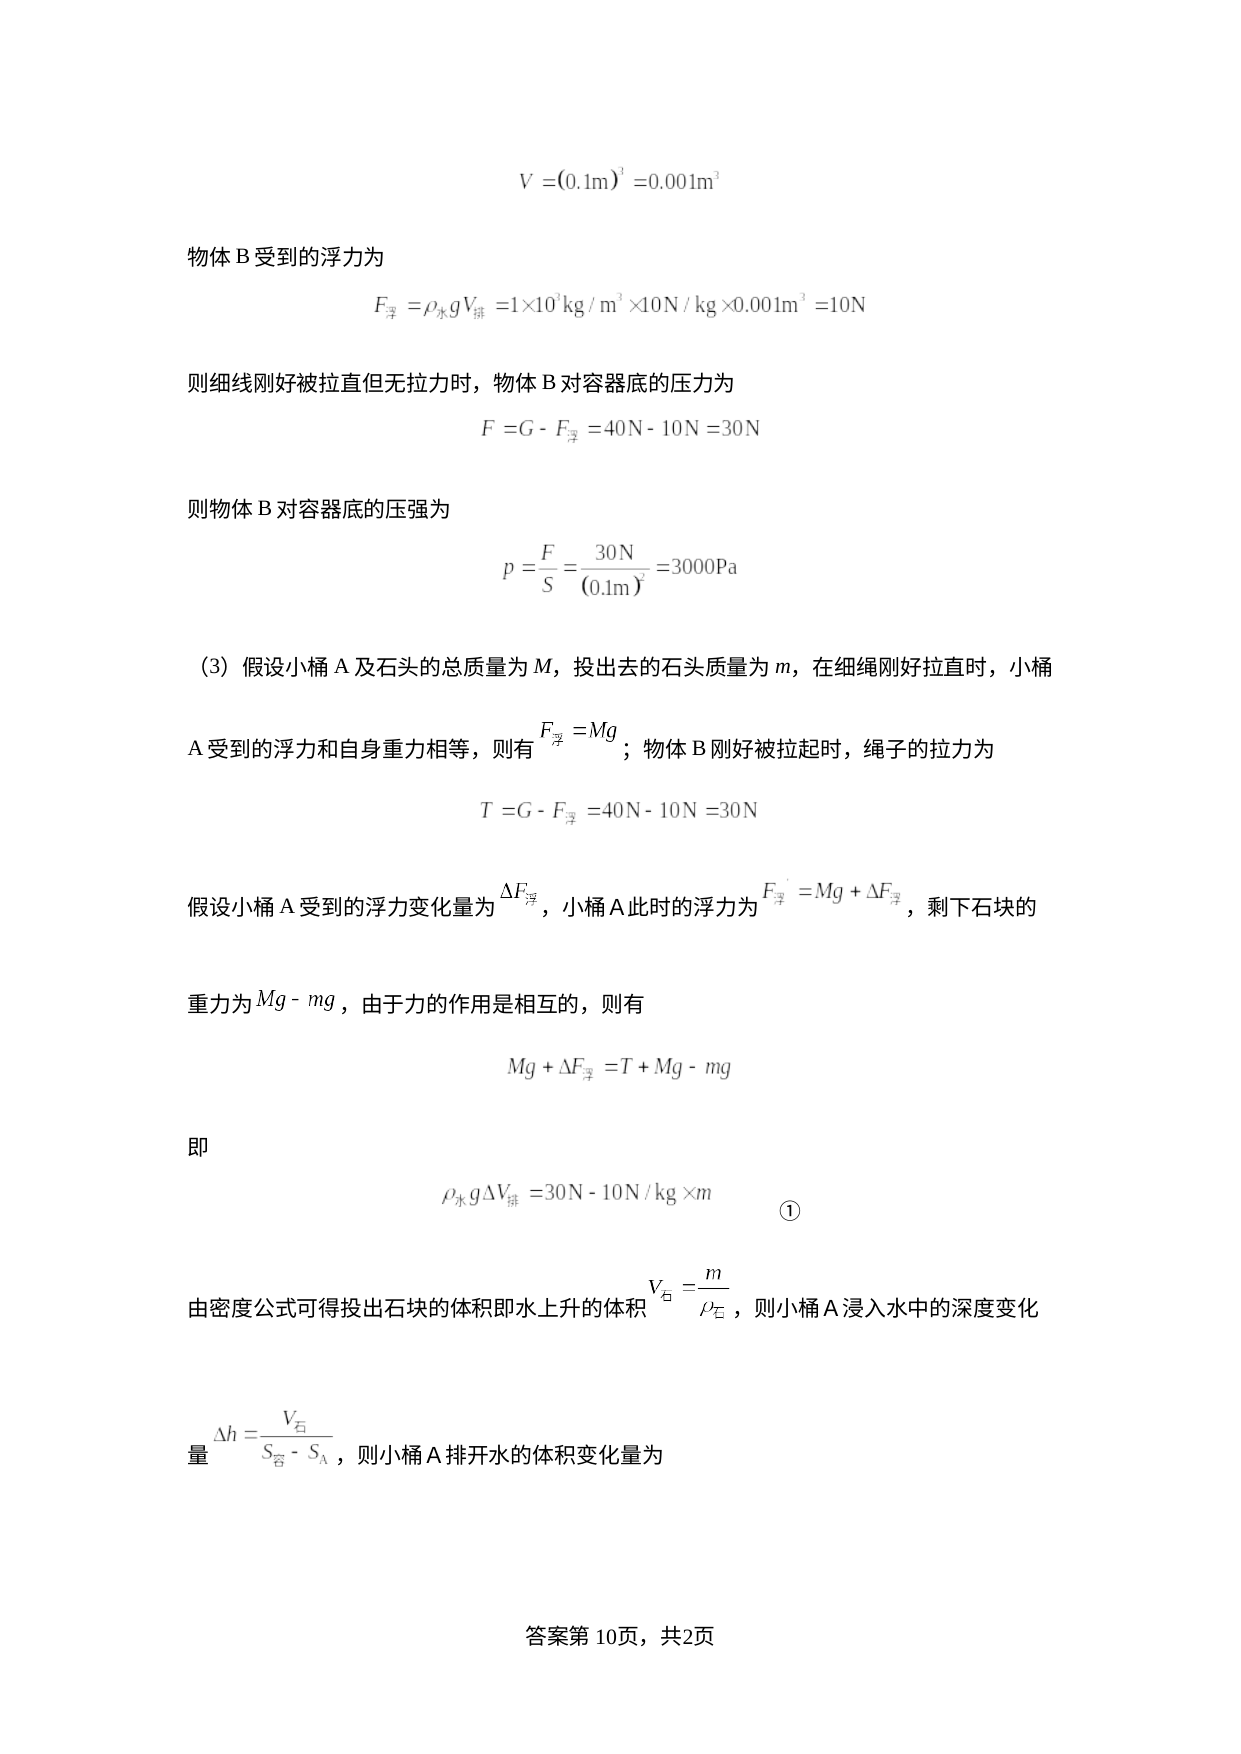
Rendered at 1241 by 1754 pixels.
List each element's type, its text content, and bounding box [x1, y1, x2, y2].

text 假设小桶A受到的浮力变化量为，小桶Ａ此时的浮力为，剩下石块的重力为，由于力的作用是相互的，则有 [187, 873, 1053, 1036]
text ① [187, 1178, 1053, 1243]
text 物体B受到的浮力为 [187, 239, 1053, 272]
text （3）假设小桶A及石头的总质量为M，投出去的石头质量为m，在细绳刚好拉直时，小桶A受到的浮力和自身重力相等，则有；物体B刚好被拉起时，绳子的拉力为 [187, 650, 1053, 780]
text 则细线刚好被拉直但无拉力时，物体B对容器底的压力为 [187, 366, 1053, 398]
text 即 [187, 1129, 1053, 1162]
text 由密度公式可得投出石块的体积即水上升的体积，则小桶Ａ浸入水中的深度变化量，则小桶Ａ排开水的体积变化量为 [187, 1258, 1053, 1502]
text 则物体B对容器底的压强为 [187, 491, 1053, 524]
